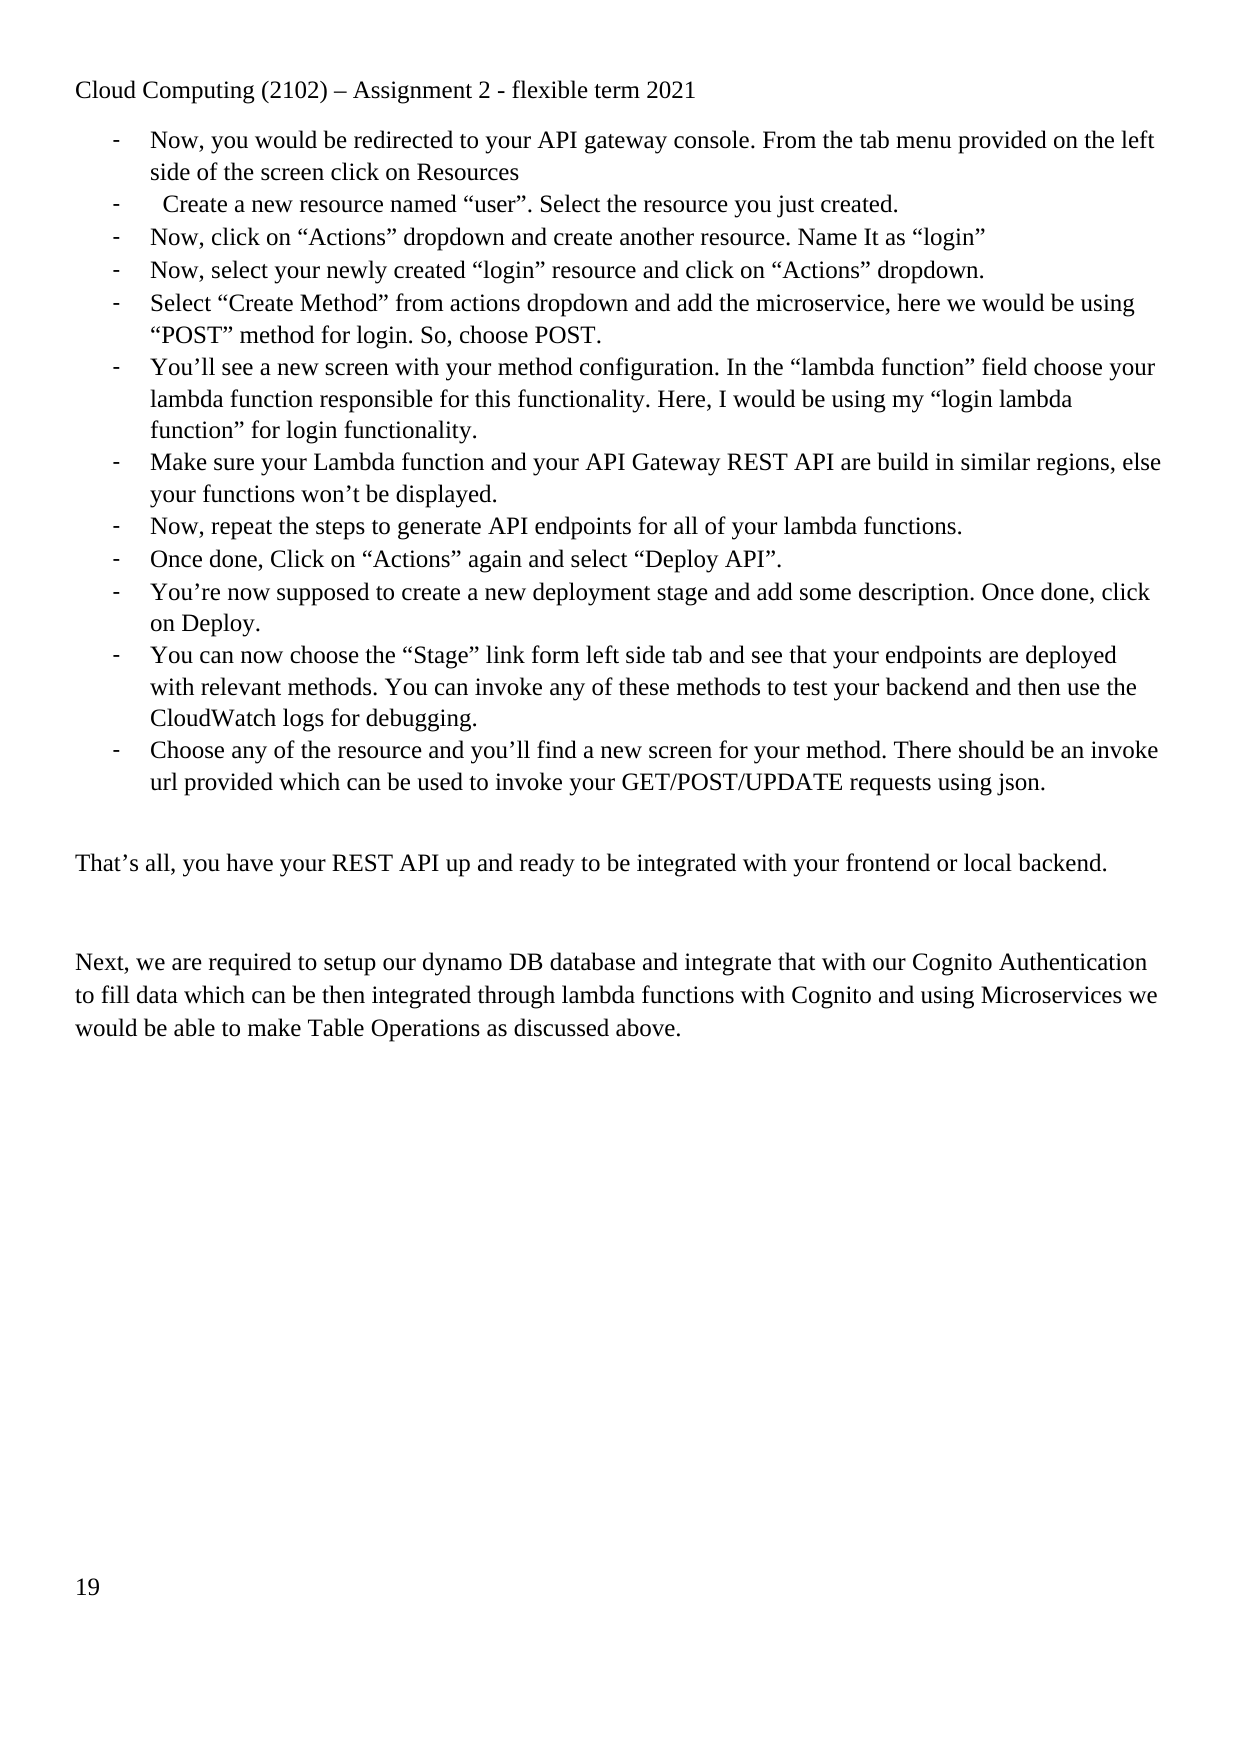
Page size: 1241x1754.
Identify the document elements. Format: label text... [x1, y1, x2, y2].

list Make sure your Lambda function and your API Gateway REST API are build in similar regions, else your functions won’t be displayed. [112, 446, 1165, 508]
list Once done, Click on “Actions” again and select “Deploy API”. [112, 543, 1165, 573]
text Next, we are required to setup our dynamo DB database and integrate that with our Cognito Authentication to fill data which can be then integrated through lambda functions with Cognito and using Microservices we would be able to make Table Operations as discussed above. [75, 947, 1165, 1042]
list Now, click on “Actions” dropdown and create another resource. Name It as “login” [112, 221, 1165, 252]
list You’re now supposed to create a new deployment stage and add some description. Once done, click on Deploy. [112, 576, 1165, 637]
list Now, you would be redirected to your API gateway console. From the tab menu provided on the left side of the screen click on Resources [112, 125, 1165, 186]
list Now, select your newly created “login” resource and click on “Actions” dropdown. [112, 254, 1165, 285]
list Create a new resource named “user”. Select the resource you just created. [112, 188, 1165, 219]
list Choose any of the resource and you’ll find a new screen for your method. There should be an invoke url provided which can be used to invoke your GET/POST/UPDATE requests using json. [112, 734, 1165, 796]
text That’s all, you have your REST API up and ready to be integrated with your frontend or local backend. [75, 848, 1165, 877]
list You’ll see a new screen with your method configuration. In the “lambda function” field choose your lambda function responsible for this functionality. Here, I would be using my “login lambda function” for login functionality. [112, 351, 1165, 444]
list You can now choose the “Stage” link form left side tab and see that your endpoints are deployed with relevant methods. You can invoke any of these methods to test your backend and then use the CloudWatch logs for debugging. [112, 639, 1165, 732]
list Select “Create Method” from actions dropdown and add the microservice, here we would be using “POST” method for login. So, choose POST. [112, 287, 1165, 349]
list Now, repeat the steps to generate API endpoints for all of your lambda functions. [112, 510, 1165, 540]
